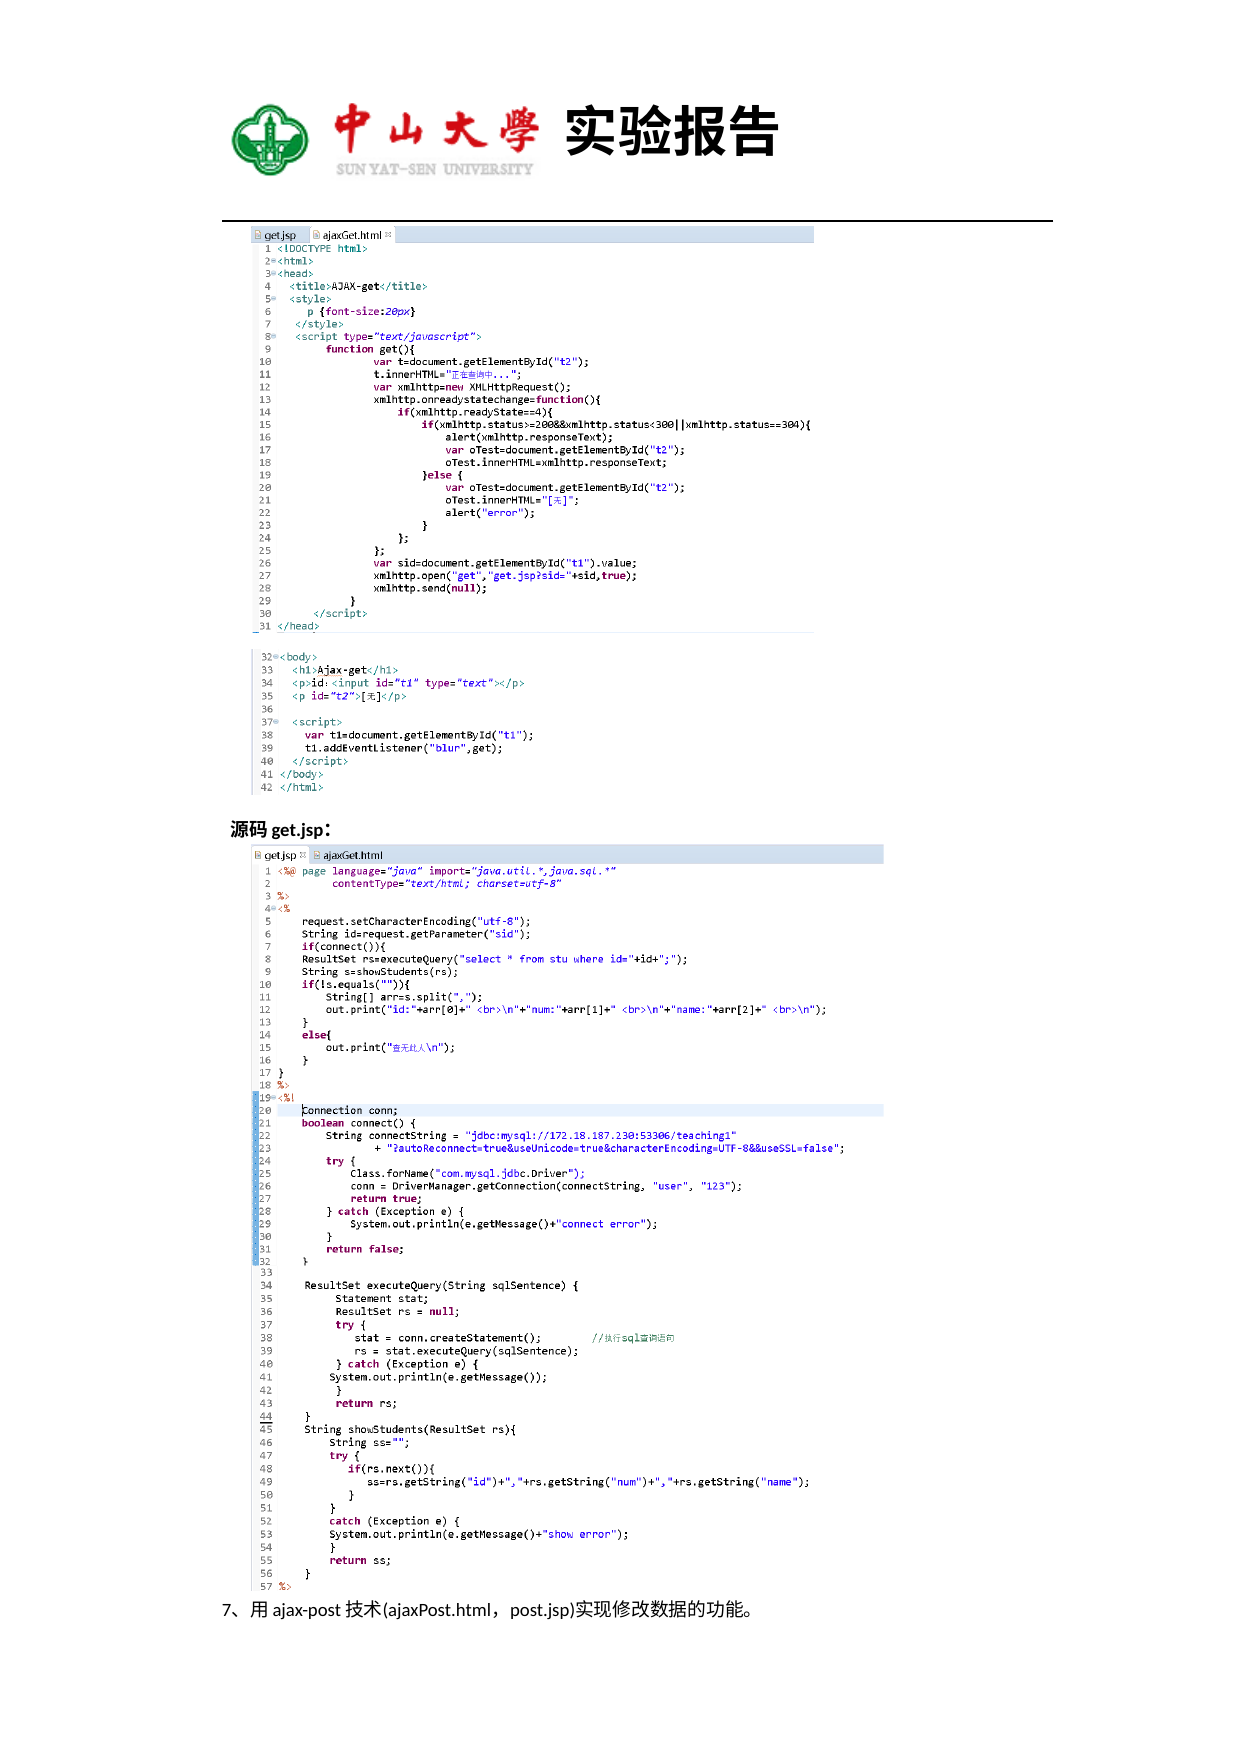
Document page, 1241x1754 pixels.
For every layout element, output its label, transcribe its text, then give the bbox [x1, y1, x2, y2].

text 7、用ajax-post技术(ajaxPost.html，post.jsp)实现修改数据的功能。 [222, 1592, 1053, 1624]
text 源码get.jsp： [222, 812, 1053, 844]
picture [221, 98, 542, 182]
